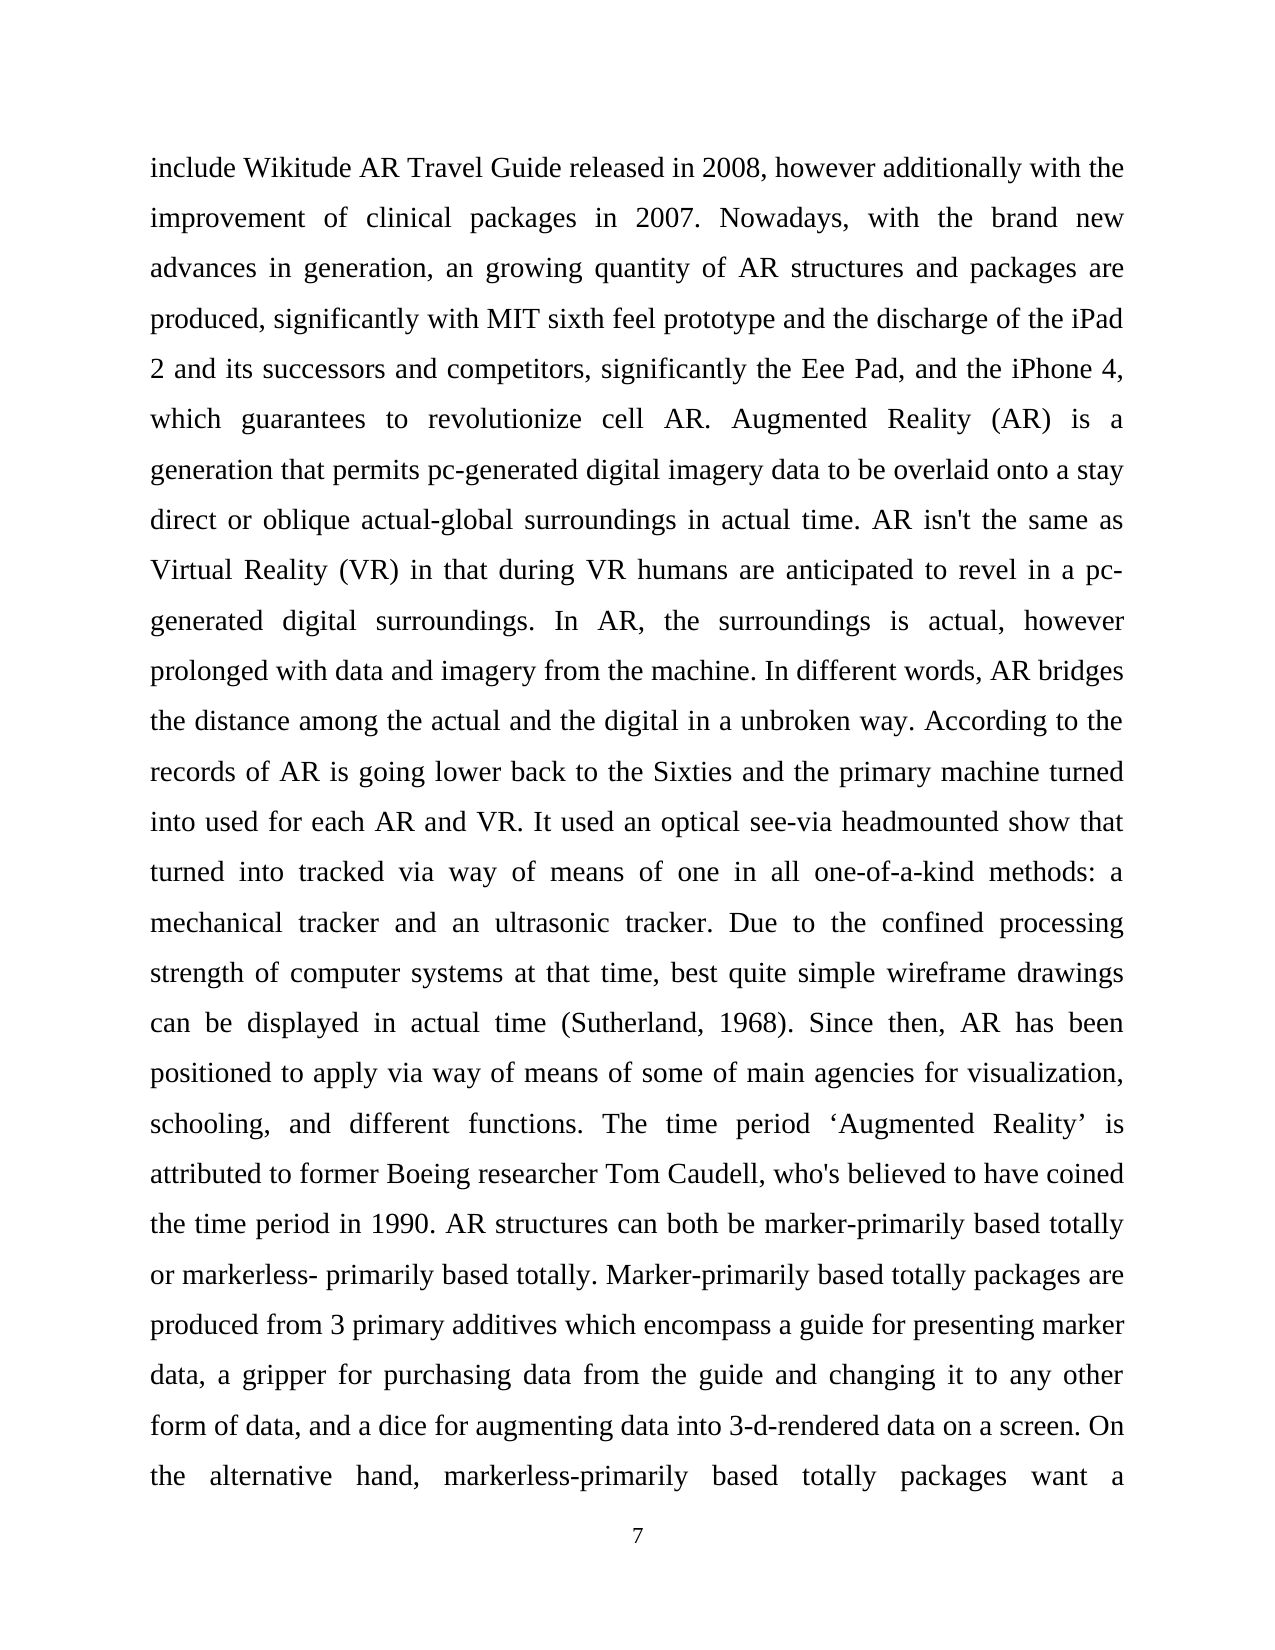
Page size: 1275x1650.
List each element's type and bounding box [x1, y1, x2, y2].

text [150, 150, 1125, 1492]
